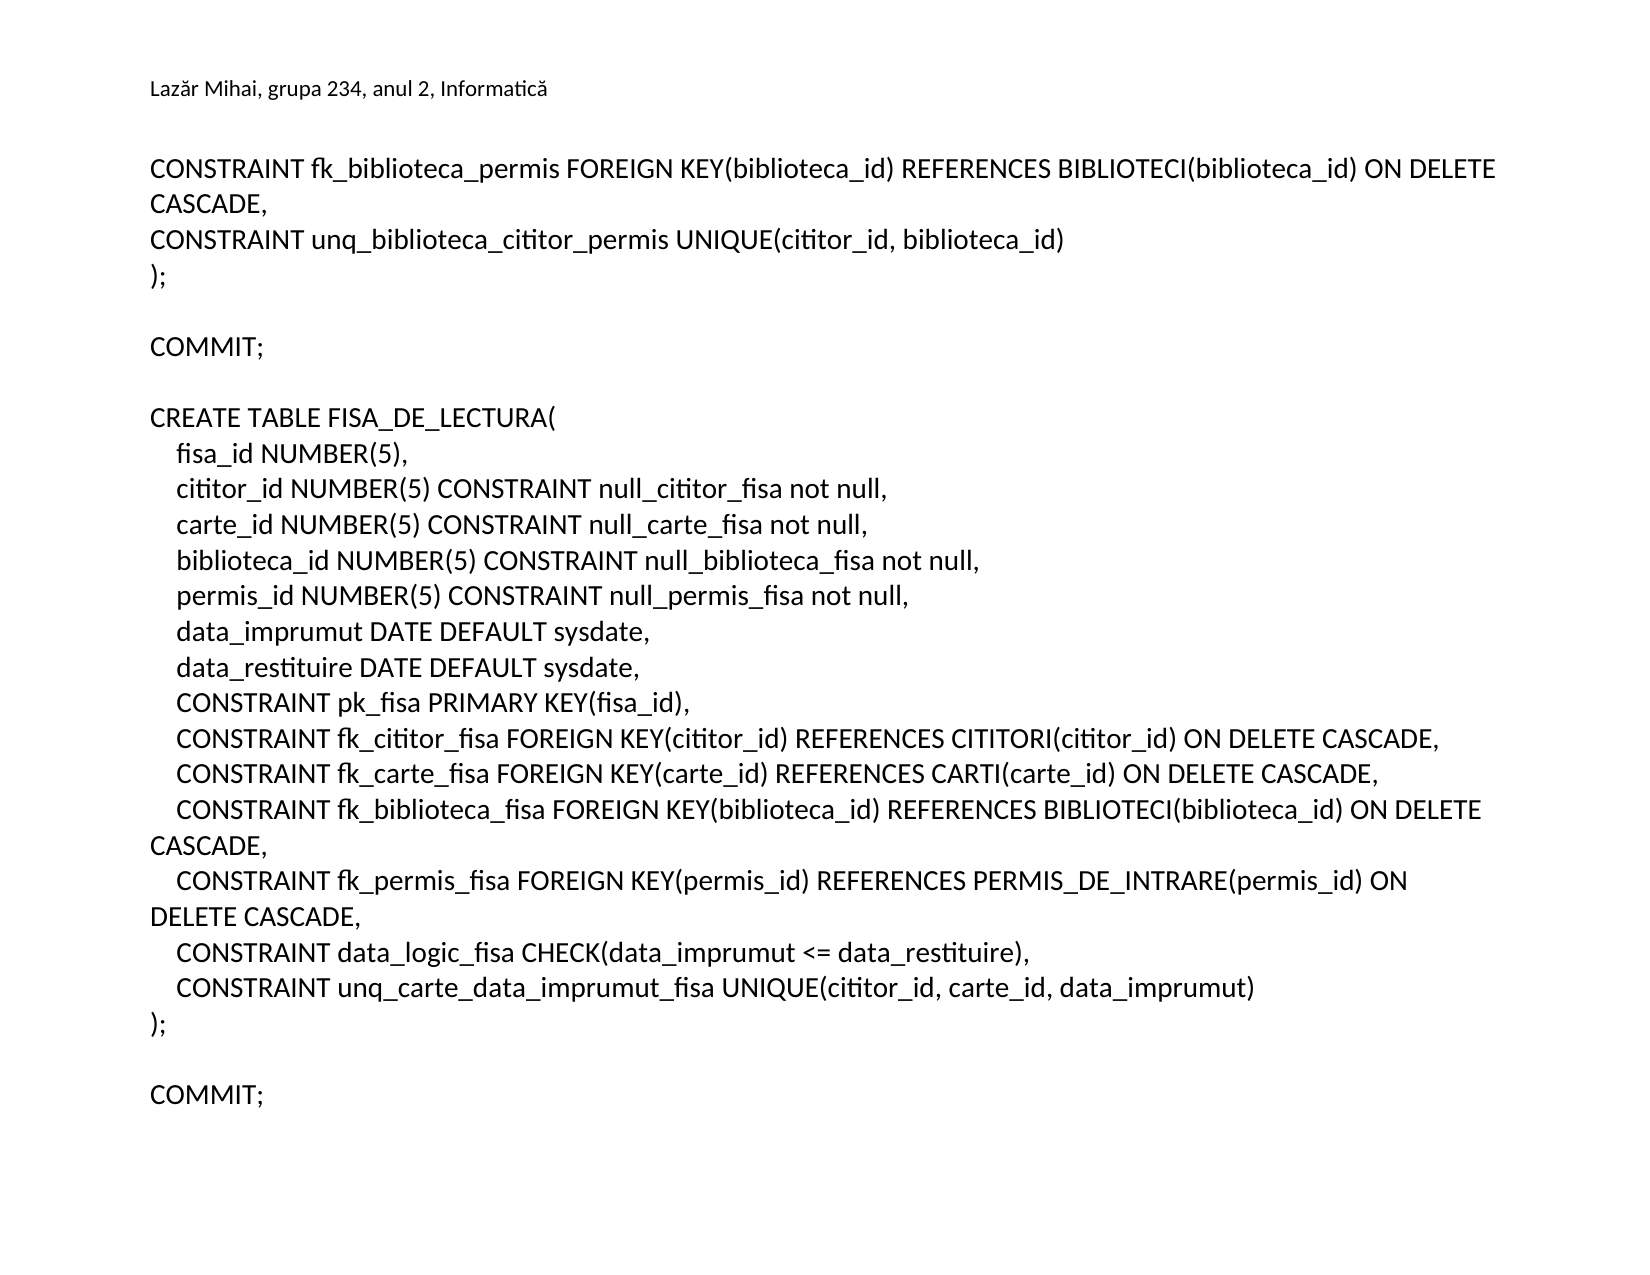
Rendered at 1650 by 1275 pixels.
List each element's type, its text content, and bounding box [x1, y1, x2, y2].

text CONSTRAINT fk_permis_fisa FOREIGN KEY(permis_id) REFERENCES PERMIS_DE_INTRARE(permis_id) ON DELETE CASCADE, [150, 862, 1500, 934]
text CONSTRAINT fk_cititor_fisa FOREIGN KEY(cititor_id) REFERENCES CITITORI(cititor_id) ON DELETE CASCADE, [150, 720, 1500, 756]
text CONSTRAINT fk_carte_fisa FOREIGN KEY(carte_id) REFERENCES CARTI(carte_id) ON DELETE CASCADE, [150, 756, 1500, 791]
text fisa_id NUMBER(5), [150, 435, 1500, 471]
text COMMIT; [150, 328, 1500, 364]
text cititor_id NUMBER(5) CONSTRAINT null_cititor_fisa not null, [150, 471, 1500, 506]
text CONSTRAINT unq_carte_data_imprumut_fisa UNIQUE(cititor_id, carte_id, data_imprumut) [150, 969, 1500, 1005]
text CONSTRAINT data_logic_fisa CHECK(data_imprumut <= data_restituire), [150, 934, 1500, 969]
text data_imprumut DATE DEFAULT sysdate, [150, 613, 1500, 649]
text permis_id NUMBER(5) CONSTRAINT null_permis_fisa not null, [150, 577, 1500, 613]
text CONSTRAINT fk_biblioteca_fisa FOREIGN KEY(biblioteca_id) REFERENCES BIBLIOTECI(biblioteca_id) ON DELETE CASCADE, [150, 791, 1500, 862]
text biblioteca_id NUMBER(5) CONSTRAINT null_biblioteca_fisa not null, [150, 542, 1500, 577]
text ); [150, 1005, 1500, 1041]
text CREATE TABLE FISA_DE_LECTURA( [150, 399, 1500, 435]
text COMMIT; [150, 1076, 1500, 1112]
text CONSTRAINT pk_fisa PRIMARY KEY(fisa_id), [150, 684, 1500, 720]
text carte_id NUMBER(5) CONSTRAINT null_carte_fisa not null, [150, 506, 1500, 542]
text CONSTRAINT fk_biblioteca_permis FOREIGN KEY(biblioteca_id) REFERENCES BIBLIOTECI(biblioteca_id) ON DELETE CASCADE, [150, 150, 1500, 221]
text CONSTRAINT unq_biblioteca_cititor_permis UNIQUE(cititor_id, biblioteca_id) [150, 221, 1500, 257]
text data_restituire DATE DEFAULT sysdate, [150, 649, 1500, 684]
text ); [150, 257, 1500, 292]
